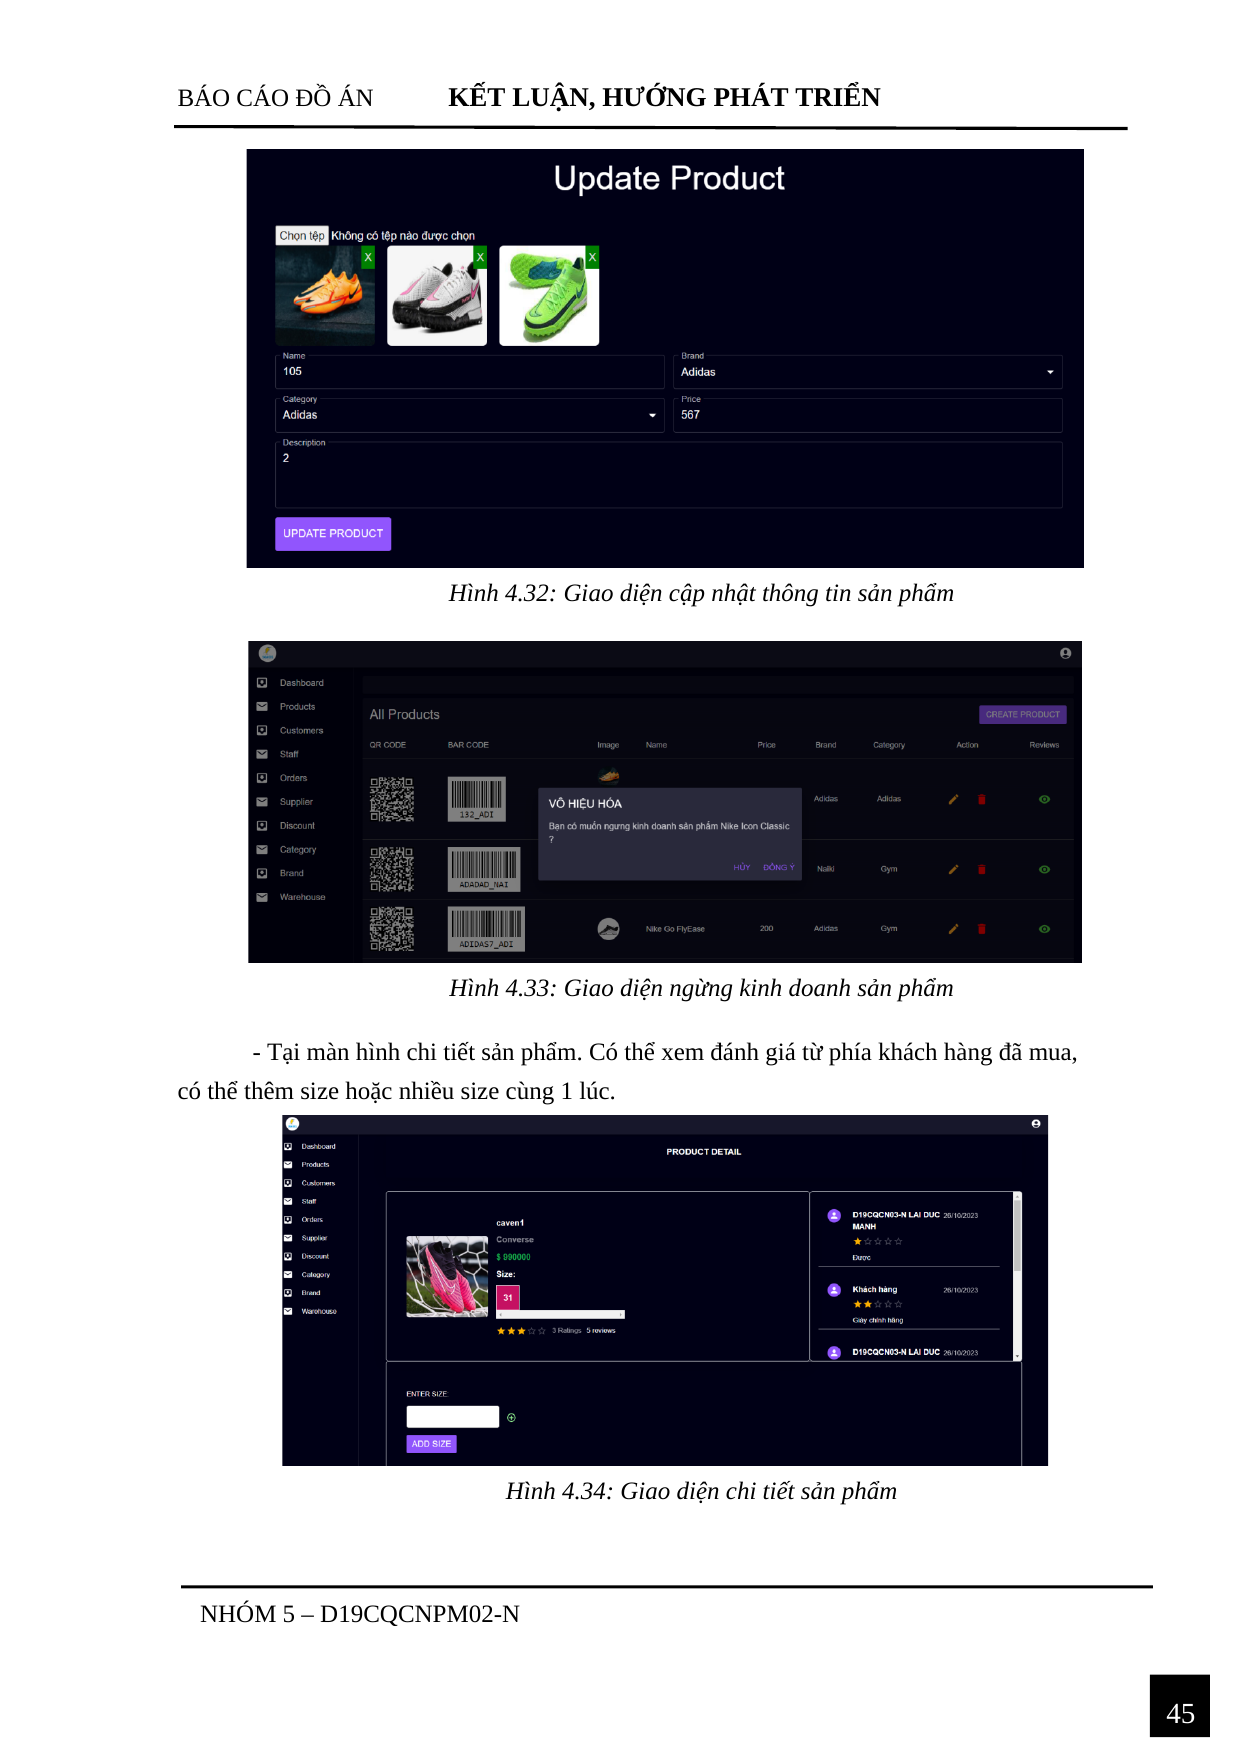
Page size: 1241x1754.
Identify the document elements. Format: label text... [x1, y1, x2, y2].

text có thể thêm size hoặc nhiều size cùng 1 lúc. [177, 1076, 1153, 1105]
picture [246, 149, 1084, 568]
picture [248, 641, 1082, 963]
picture [282, 1115, 1049, 1466]
text - Tại màn hình chi tiết sản phẩm. Có thể xem đánh giá từ phía khách hàng đã mua, [177, 1037, 1153, 1066]
